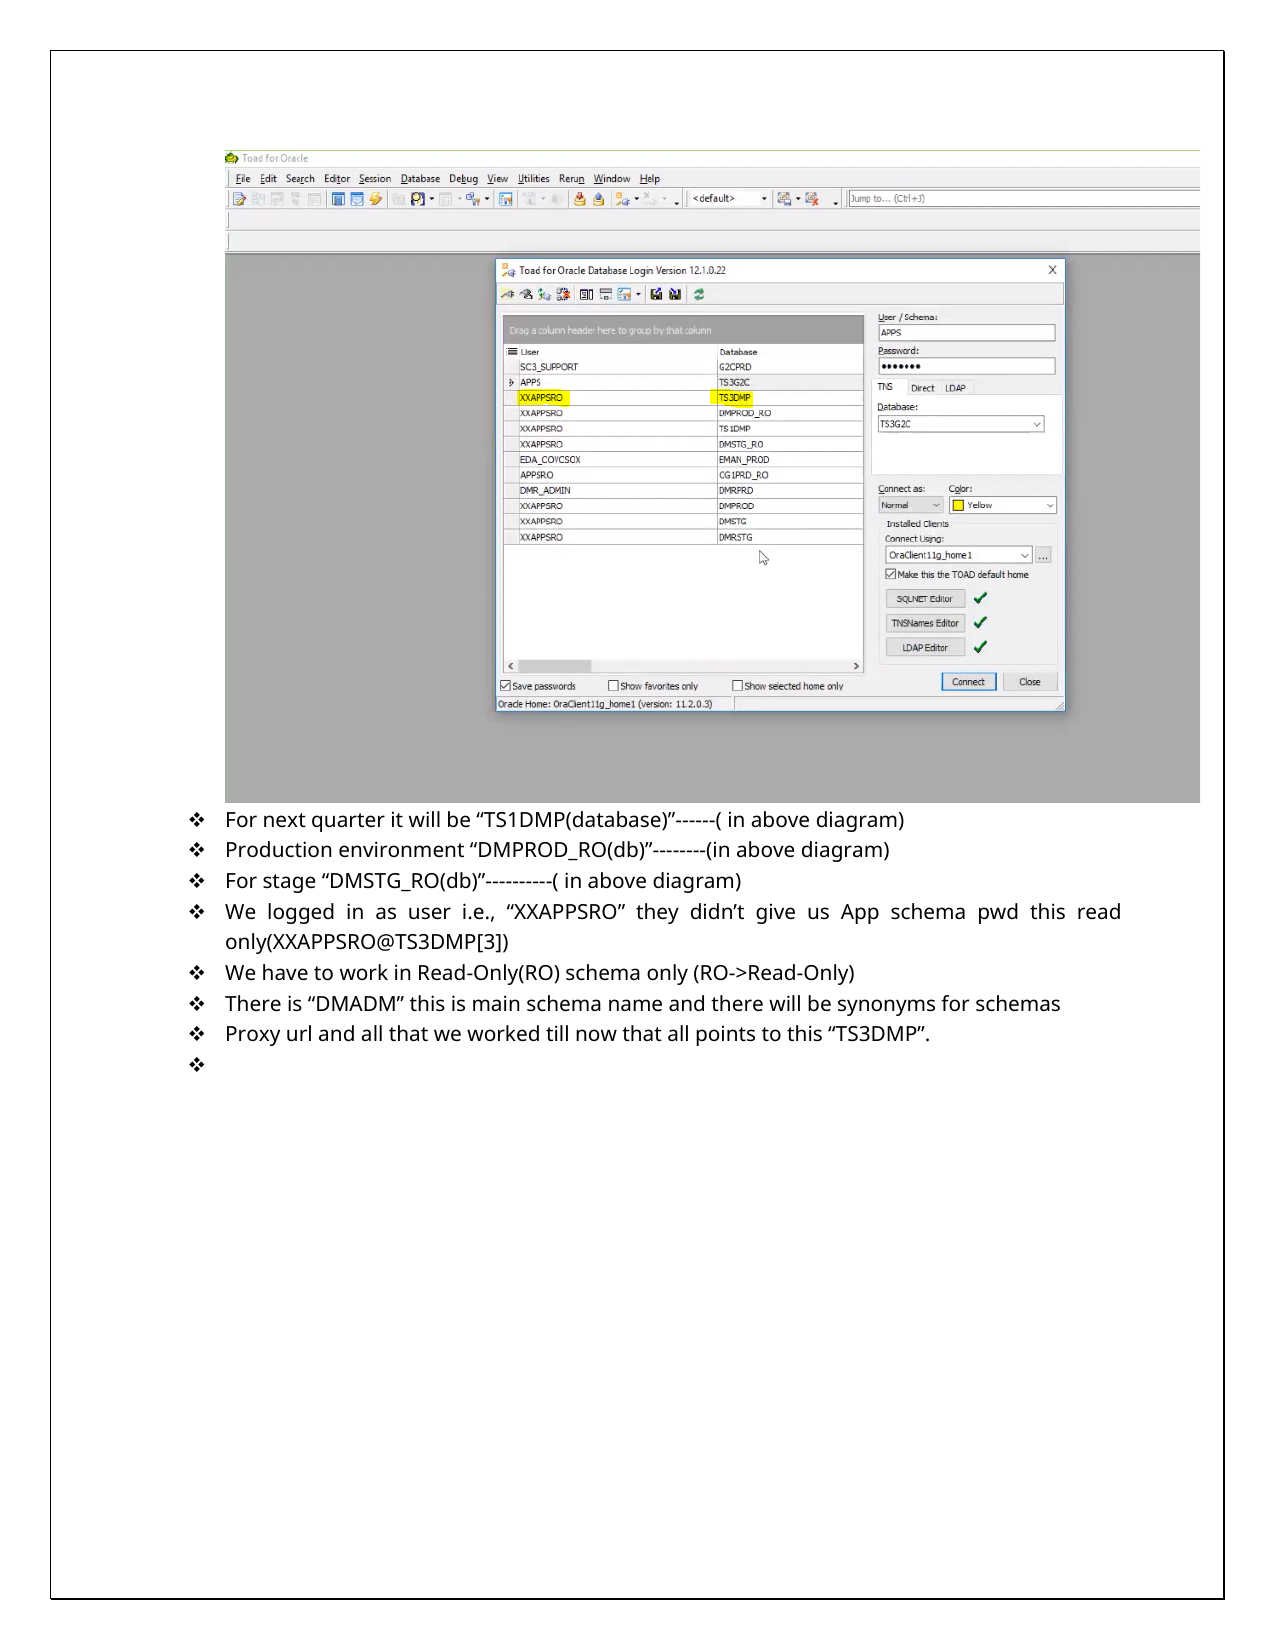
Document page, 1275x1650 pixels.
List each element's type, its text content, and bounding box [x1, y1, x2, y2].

list Proxy url and all that we worked till now that all points to this “TS3DMP”. [187, 1019, 1124, 1048]
list There is “DMADM” this is main schema name and there will be synonyms for schemas [187, 989, 1124, 1017]
list We have to work in Read-Only(RO) schema only (RO->Read-Only) [187, 958, 1124, 987]
picture [225, 150, 1200, 803]
list For next quarter it will be “TS1DMP(database)”------( in above diagram) [187, 805, 1124, 833]
list Production environment “DMPROD_RO(db)”--------(in above diagram) [187, 836, 1124, 864]
list We logged in as user i.e., “XXAPPSRO” they didn’t give us App schema pwd this read only(XXAPPSRO@TS3DMP[3]) [187, 897, 1124, 956]
list For stage “DMSTG_RO(db)”----------( in above diagram) [187, 866, 1124, 895]
